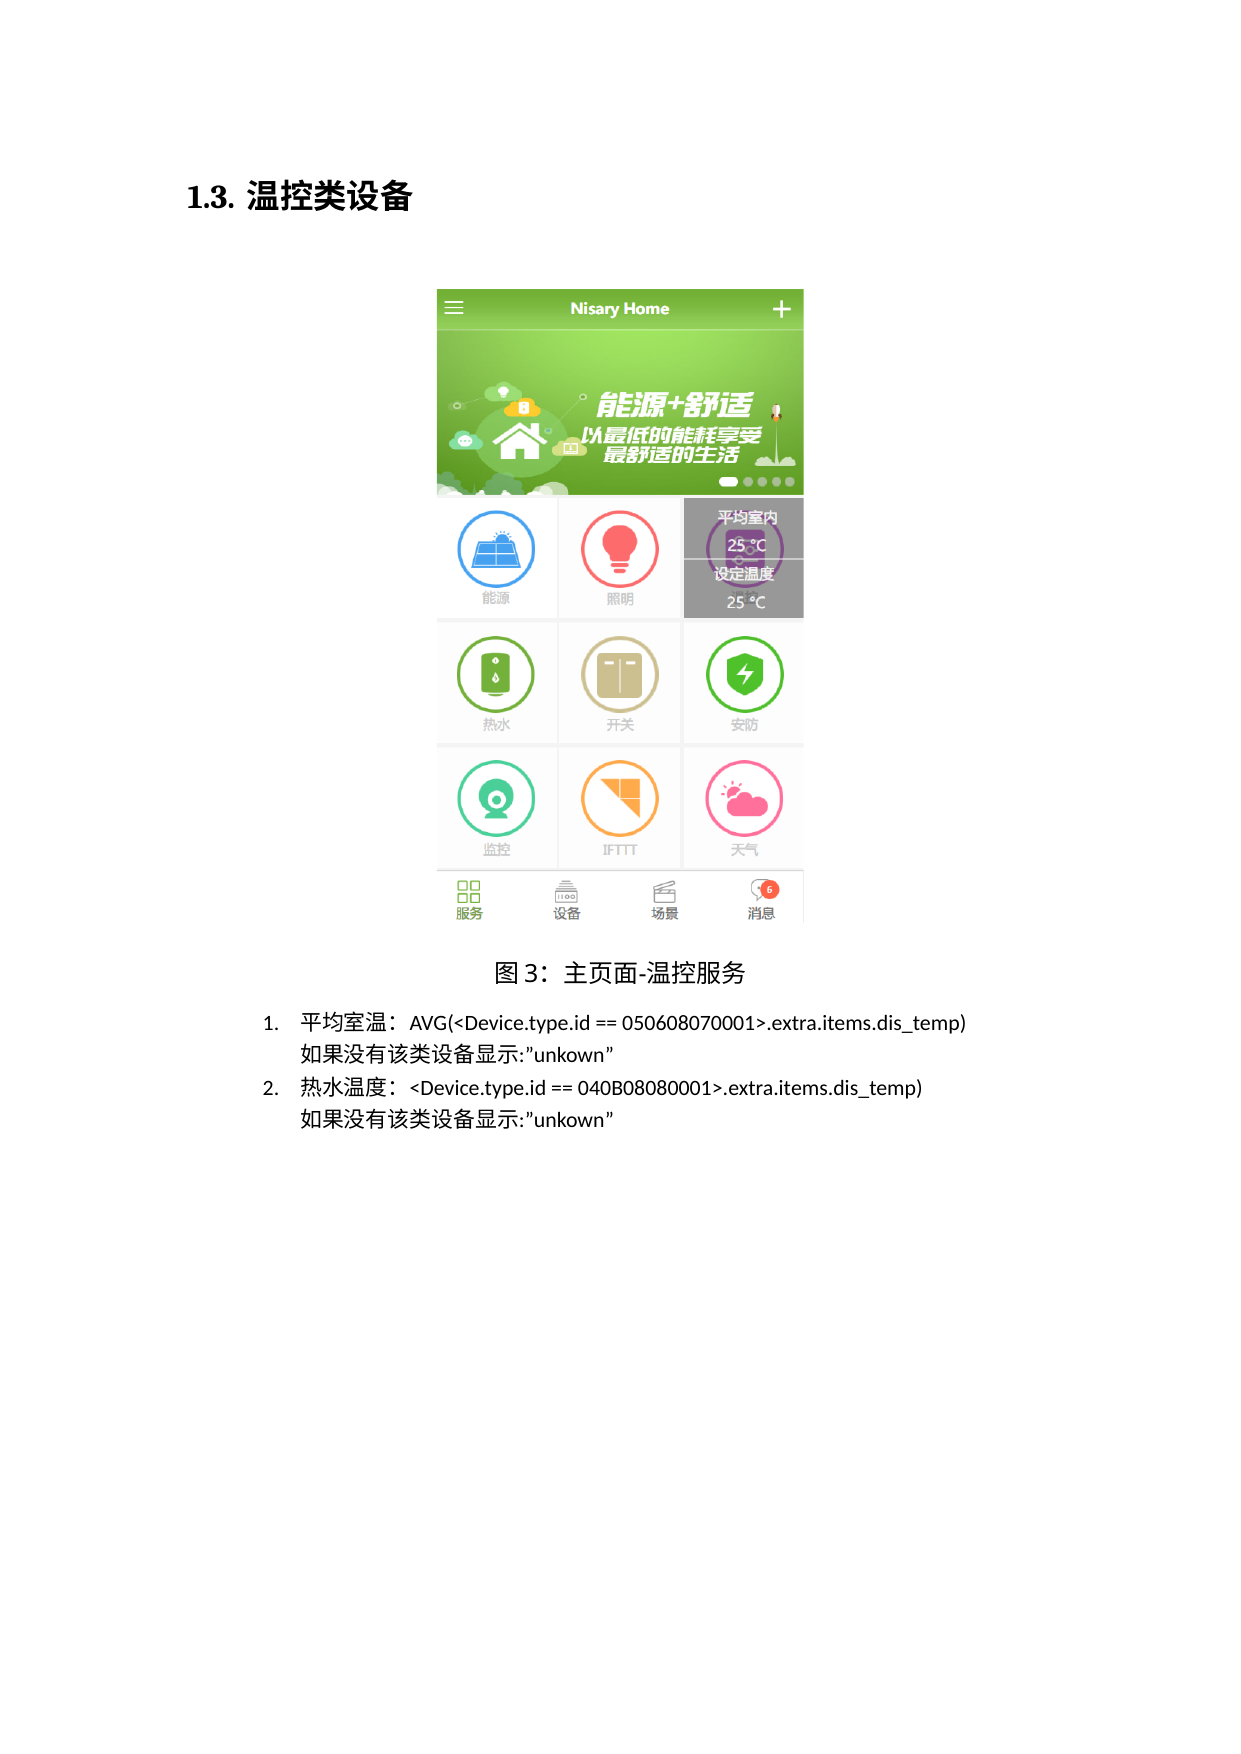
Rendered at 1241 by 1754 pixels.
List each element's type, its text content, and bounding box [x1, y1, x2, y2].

list 如果没有该类设备显示:”unkown” [300, 1037, 1053, 1069]
text 如果没有该类设备显示:”unkown” [300, 1102, 1053, 1134]
picture [436, 289, 804, 923]
text 图3：主页面-温控服务 [187, 939, 1053, 1004]
subtitle 温控类设备 [187, 162, 1053, 227]
list 平均室温：AVG(<Device.type.id == 050608070001>.extra.items.dis_temp) [262, 1004, 1053, 1037]
list 热水温度：<Device.type.id == 040B08080001>.extra.items.dis_temp) [262, 1069, 1053, 1102]
